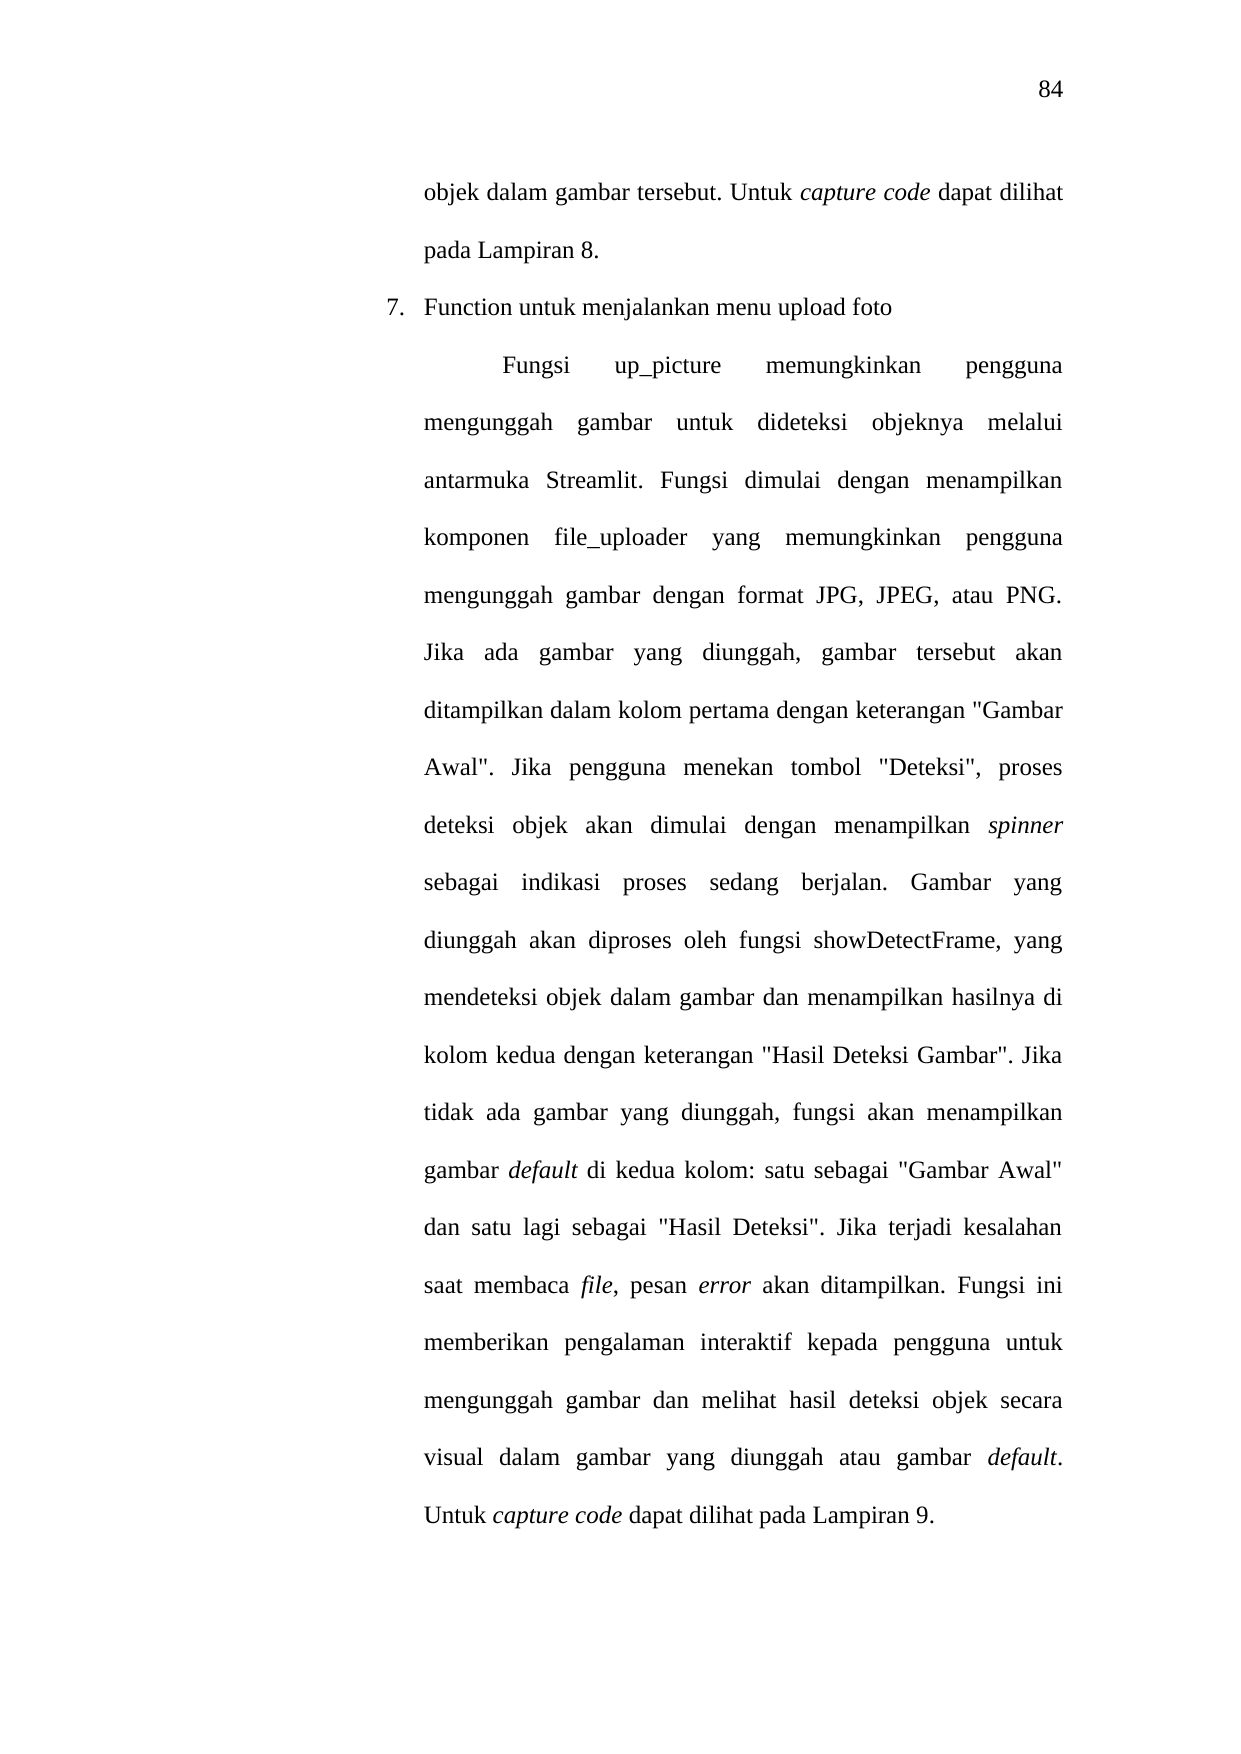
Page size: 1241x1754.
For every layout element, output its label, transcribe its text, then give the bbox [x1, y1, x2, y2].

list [424, 177, 1063, 263]
list Function untuk menjalankan menu upload foto [386, 292, 1063, 321]
list Fungsi up_picture memungkinkan pengguna mengunggah gambar untuk dideteksi objeknya melalui antarmuka Streamlit. Fungsi dimulai dengan menampilkan komponen file_uploader yang memungkinkan pengguna mengunggah gambar dengan format JPG, JPEG, atau PNG. Jika ada gambar yang diunggah, gambar tersebut akan ditampilkan dalam kolom pertama dengan keterangan "Gambar Awal". Jika pengguna menekan tombol "Deteksi", proses deteksi objek akan dimulai dengan menampilkan spinner sebagai indikasi proses sedang berjalan. Gambar yang diunggah akan diproses oleh fungsi showDetectFrame, yang mendeteksi objek dalam gambar dan menampilkan hasilnya di kolom kedua dengan keterangan "Hasil Deteksi Gambar". Jika tidak ada gambar yang diunggah, fungsi akan menampilkan gambar default di kedua kolom: satu sebagai "Gambar Awal" dan satu lagi sebagai "Hasil Deteksi". Jika terjadi kesalahan saat membaca file, pesan error akan ditampilkan. Fungsi ini memberikan pengalaman interaktif kepada pengguna untuk mengunggah gambar dan melihat hasil deteksi objek secara visual dalam gambar yang diunggah atau gambar default. Untuk capture code dapat dilihat pada Lampiran 9. [424, 350, 1063, 1528]
